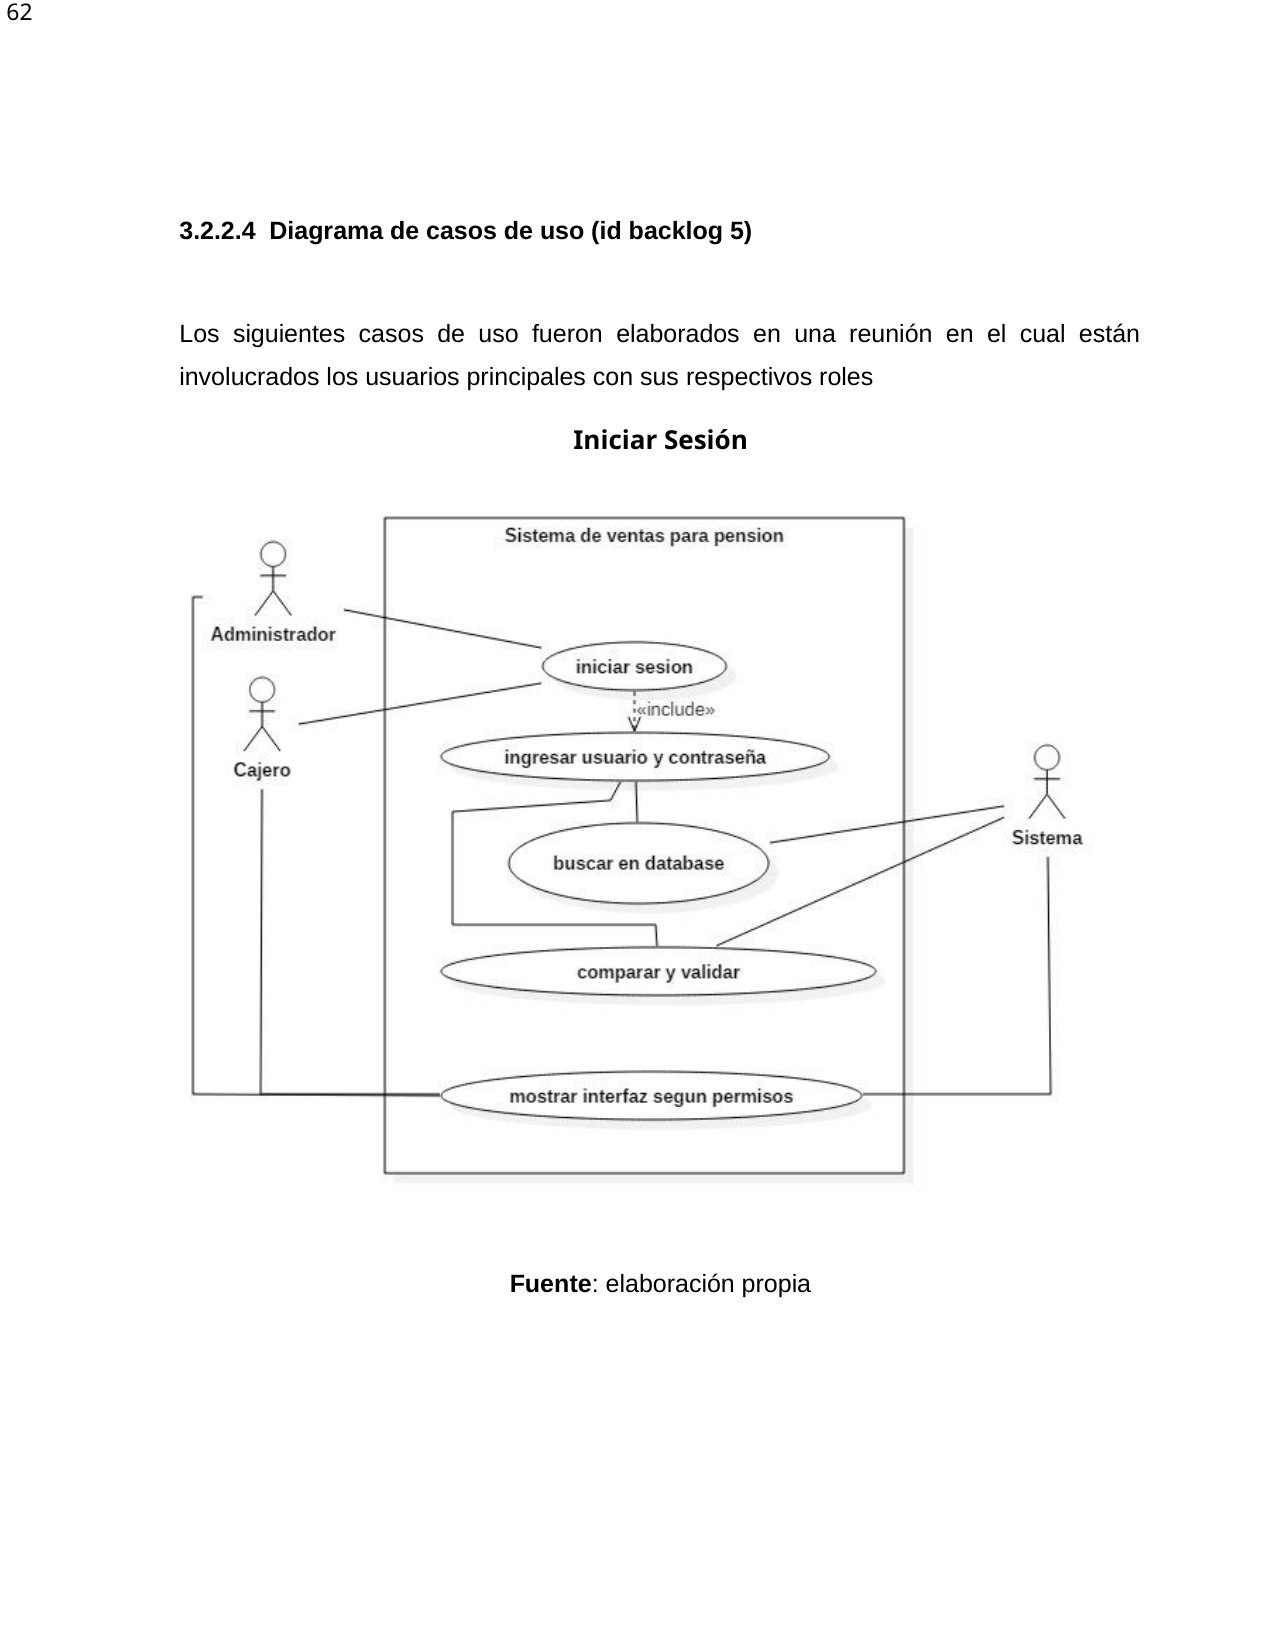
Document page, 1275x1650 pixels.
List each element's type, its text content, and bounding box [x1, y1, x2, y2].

text Los siguientes casos de uso fueron elaborados en una reunión en el cual están involucrados los usuarios principales con sus respectivos roles [179, 319, 1142, 391]
subtitle Diagrama de casos de uso (id backlog 5) [179, 216, 1142, 245]
text Fuente: elaboración propia [179, 1269, 1142, 1298]
text Iniciar Sesión [179, 422, 1142, 457]
